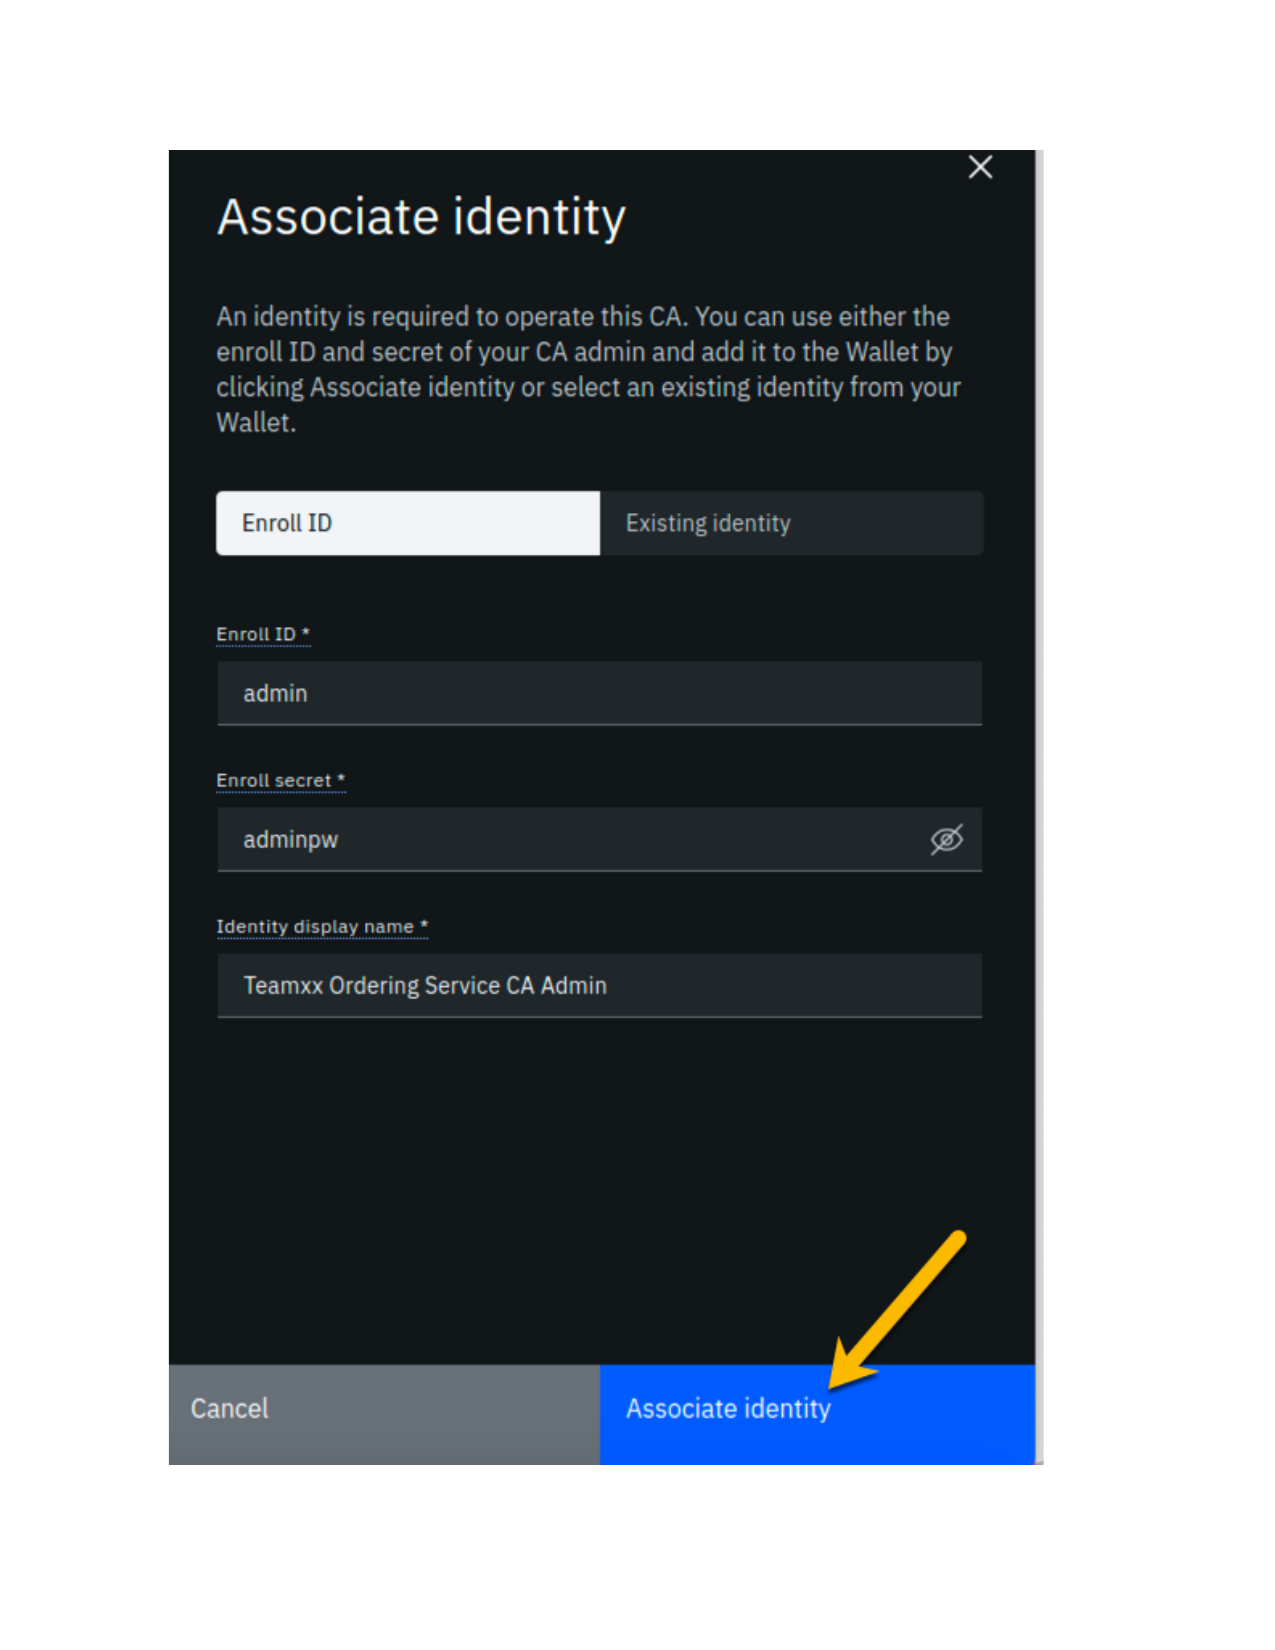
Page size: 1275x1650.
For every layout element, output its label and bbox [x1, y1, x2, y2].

picture [168, 150, 1044, 1465]
